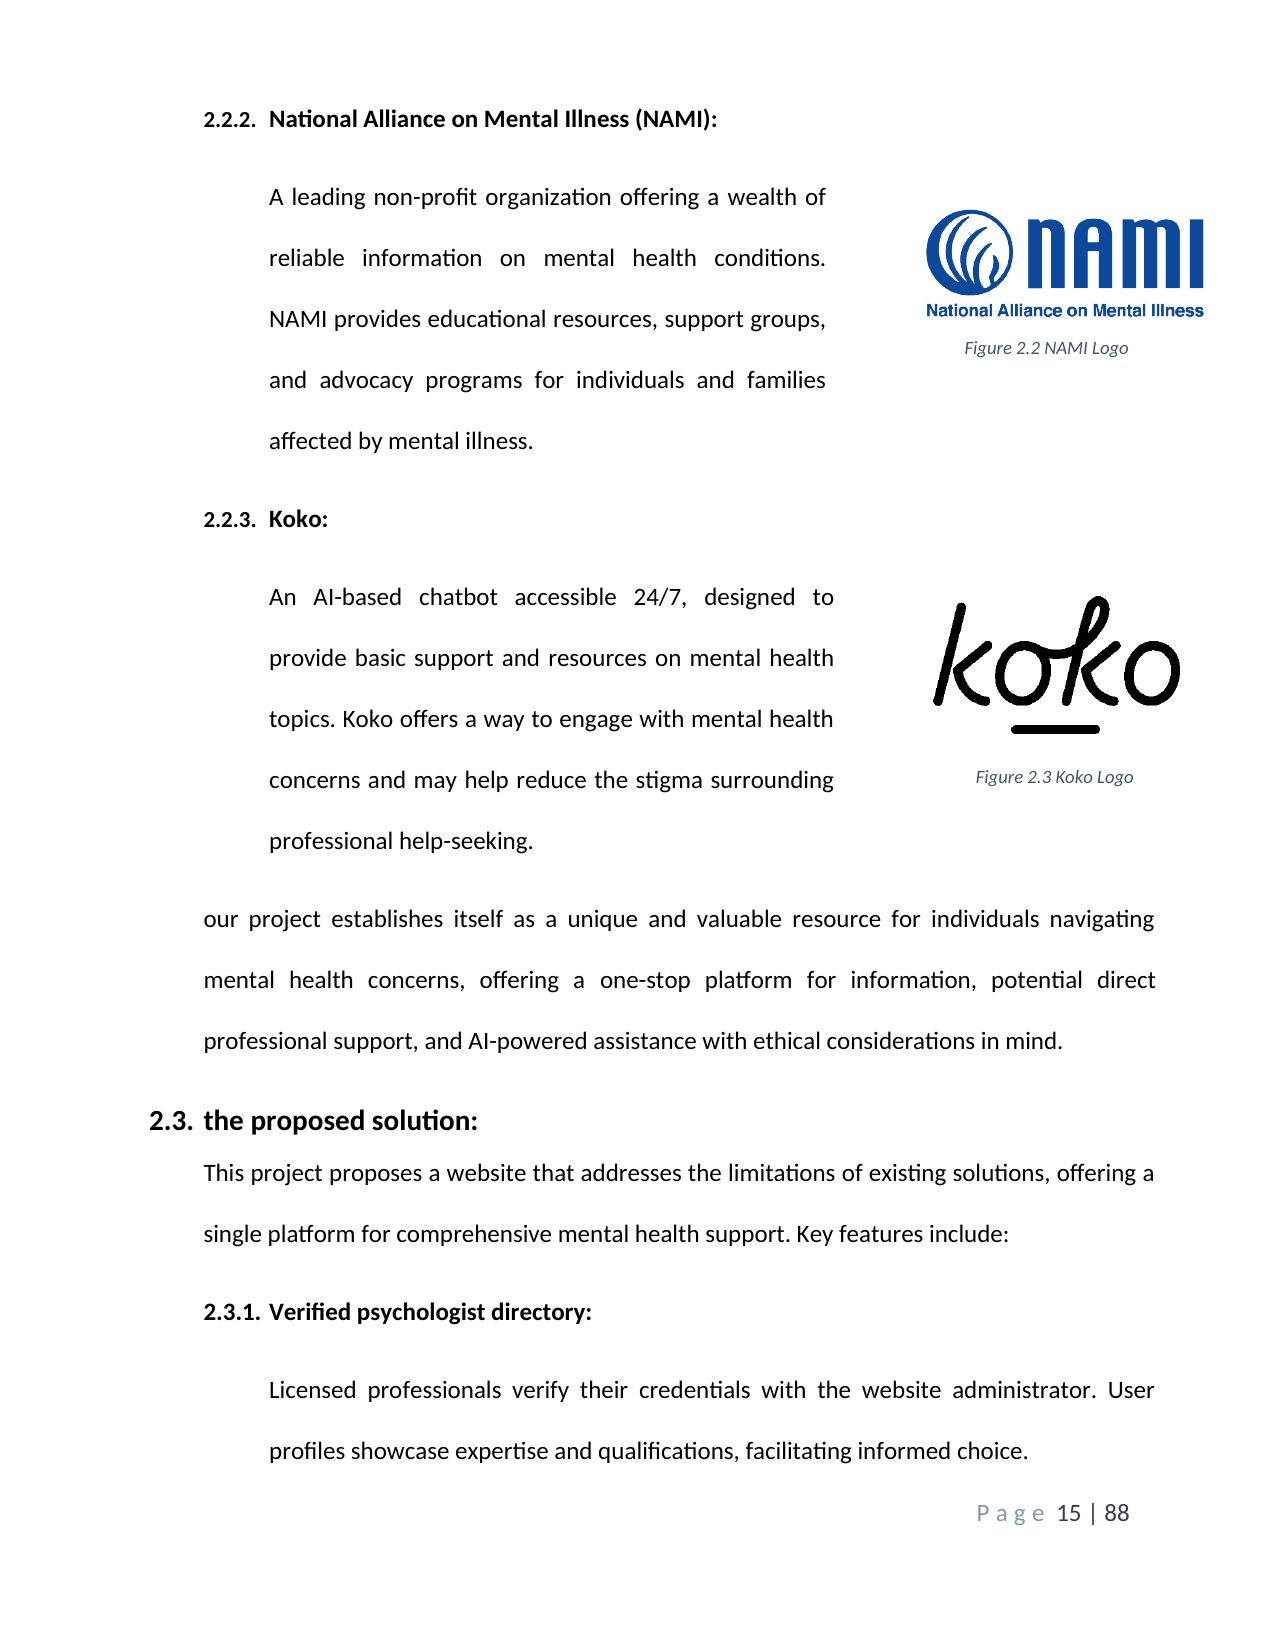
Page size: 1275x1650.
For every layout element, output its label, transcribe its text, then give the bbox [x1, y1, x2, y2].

text An AI-based chatbot accessible 24/7, designed to provide basic support and resources on mental health topics. Koko offers a way to engage with mental health concerns and may help reduce the stigma surrounding professional help-seeking. [269, 581, 1156, 856]
text National Alliance on Mental Illness (NAMI): [203, 103, 1156, 134]
text the proposed solution: [149, 1102, 1156, 1138]
picture [921, 208, 1209, 318]
text Licensed professionals verify their credentials with the website administrator. User profiles showcase expertise and qualifications, facilitating informed choice. [269, 1374, 1156, 1466]
text our project establishes itself as a unique and valuable resource for individuals navigating mental health concerns, offering a one-stop platform for information, potential direct professional support, and AI-powered assistance with ethical considerations in mind. [203, 903, 1156, 1055]
text A leading non-profit organization offering a wealth of reliable information on mental health conditions. NAMI provides educational resources, support groups, and advocacy programs for individuals and families affected by mental illness. [269, 181, 1156, 456]
text This project proposes a website that addresses the limitations of existing solutions, offering a single platform for comprehensive mental health support. Key features include: [203, 1158, 1156, 1249]
picture [933, 596, 1180, 734]
text Verified psychologist directory: [203, 1296, 1156, 1327]
text Koko: [203, 503, 1156, 534]
